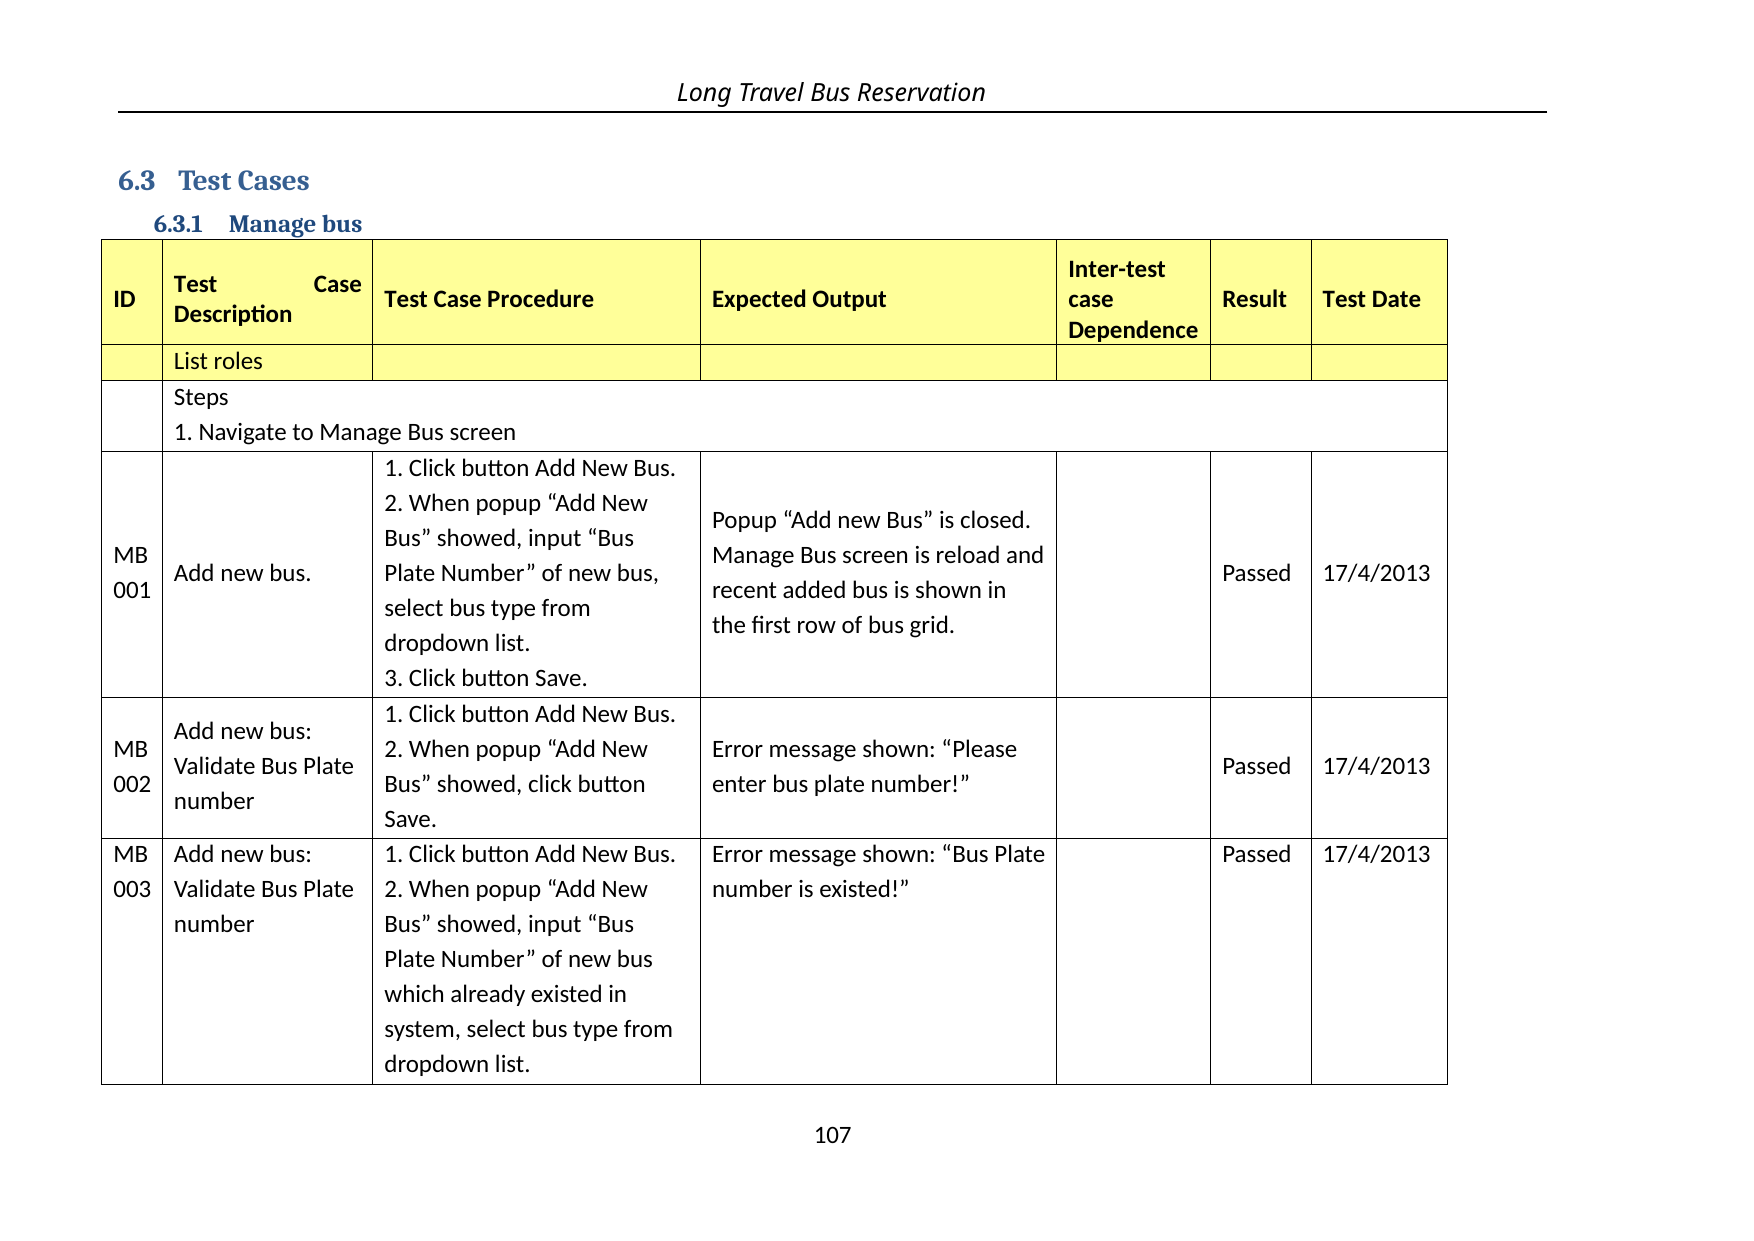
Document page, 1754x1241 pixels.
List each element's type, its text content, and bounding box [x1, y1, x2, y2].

table_header ID [102, 240, 162, 344]
table_cell [1057, 452, 1210, 697]
table_header Result [1211, 240, 1311, 344]
table_cell 17/4/2013 [1312, 452, 1447, 697]
table_cell Add new bus. [163, 452, 372, 697]
table_header Expected Output [701, 240, 1056, 344]
table_cell [1312, 345, 1447, 380]
table_cell 1. Click button Add New Bus. 2. When popup “Add New Bus” showed, input “Bus Plate Number” of new bus, select bus type from dropdown list. 3. Click button Save. [373, 452, 700, 697]
table_cell MB001 [102, 452, 162, 697]
table_header Test Case Procedure [373, 240, 700, 344]
table_cell [102, 345, 162, 380]
table_cell [1057, 345, 1210, 380]
table_header Test Case Description [163, 240, 372, 344]
table_cell Popup “Add new Bus” is closed. Manage Bus screen is reload and recent added bus is shown in the first row of bus grid. [701, 452, 1056, 697]
table_cell Error message shown: “Please enter bus plate number!” [701, 698, 1056, 838]
table_cell Add new bus: Validate Bus Plate number [163, 839, 372, 1083]
subtitle Test Cases [118, 164, 1547, 198]
table_cell [1057, 698, 1210, 838]
table_cell 1. Click button Add New Bus. 2. When popup “Add New Bus” showed, click button Save. [373, 698, 700, 838]
table_cell Steps 1. Navigate to Manage Bus screen [163, 381, 1447, 451]
table_cell [701, 345, 1056, 380]
table_cell MB002 [102, 698, 162, 838]
table_cell Passed [1211, 452, 1311, 697]
subtitle Manage bus [153, 210, 1547, 239]
table_header Inter-test case Dependence [1057, 240, 1210, 344]
table_cell [1211, 345, 1311, 380]
table_cell MB003 [102, 839, 162, 1083]
table_cell Passed [1211, 839, 1311, 1083]
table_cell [373, 839, 700, 1083]
table_cell 17/4/2013 [1312, 839, 1447, 1083]
table_header Test Date [1312, 240, 1447, 344]
table_cell List roles [163, 345, 372, 380]
table_cell [1057, 839, 1210, 1083]
table_cell 17/4/2013 [1312, 698, 1447, 838]
table_cell Add new bus: Validate Bus Plate number [163, 698, 372, 838]
table_cell Passed [1211, 698, 1311, 838]
table_cell [102, 381, 162, 451]
table_cell [373, 345, 700, 380]
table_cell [701, 839, 1056, 1083]
